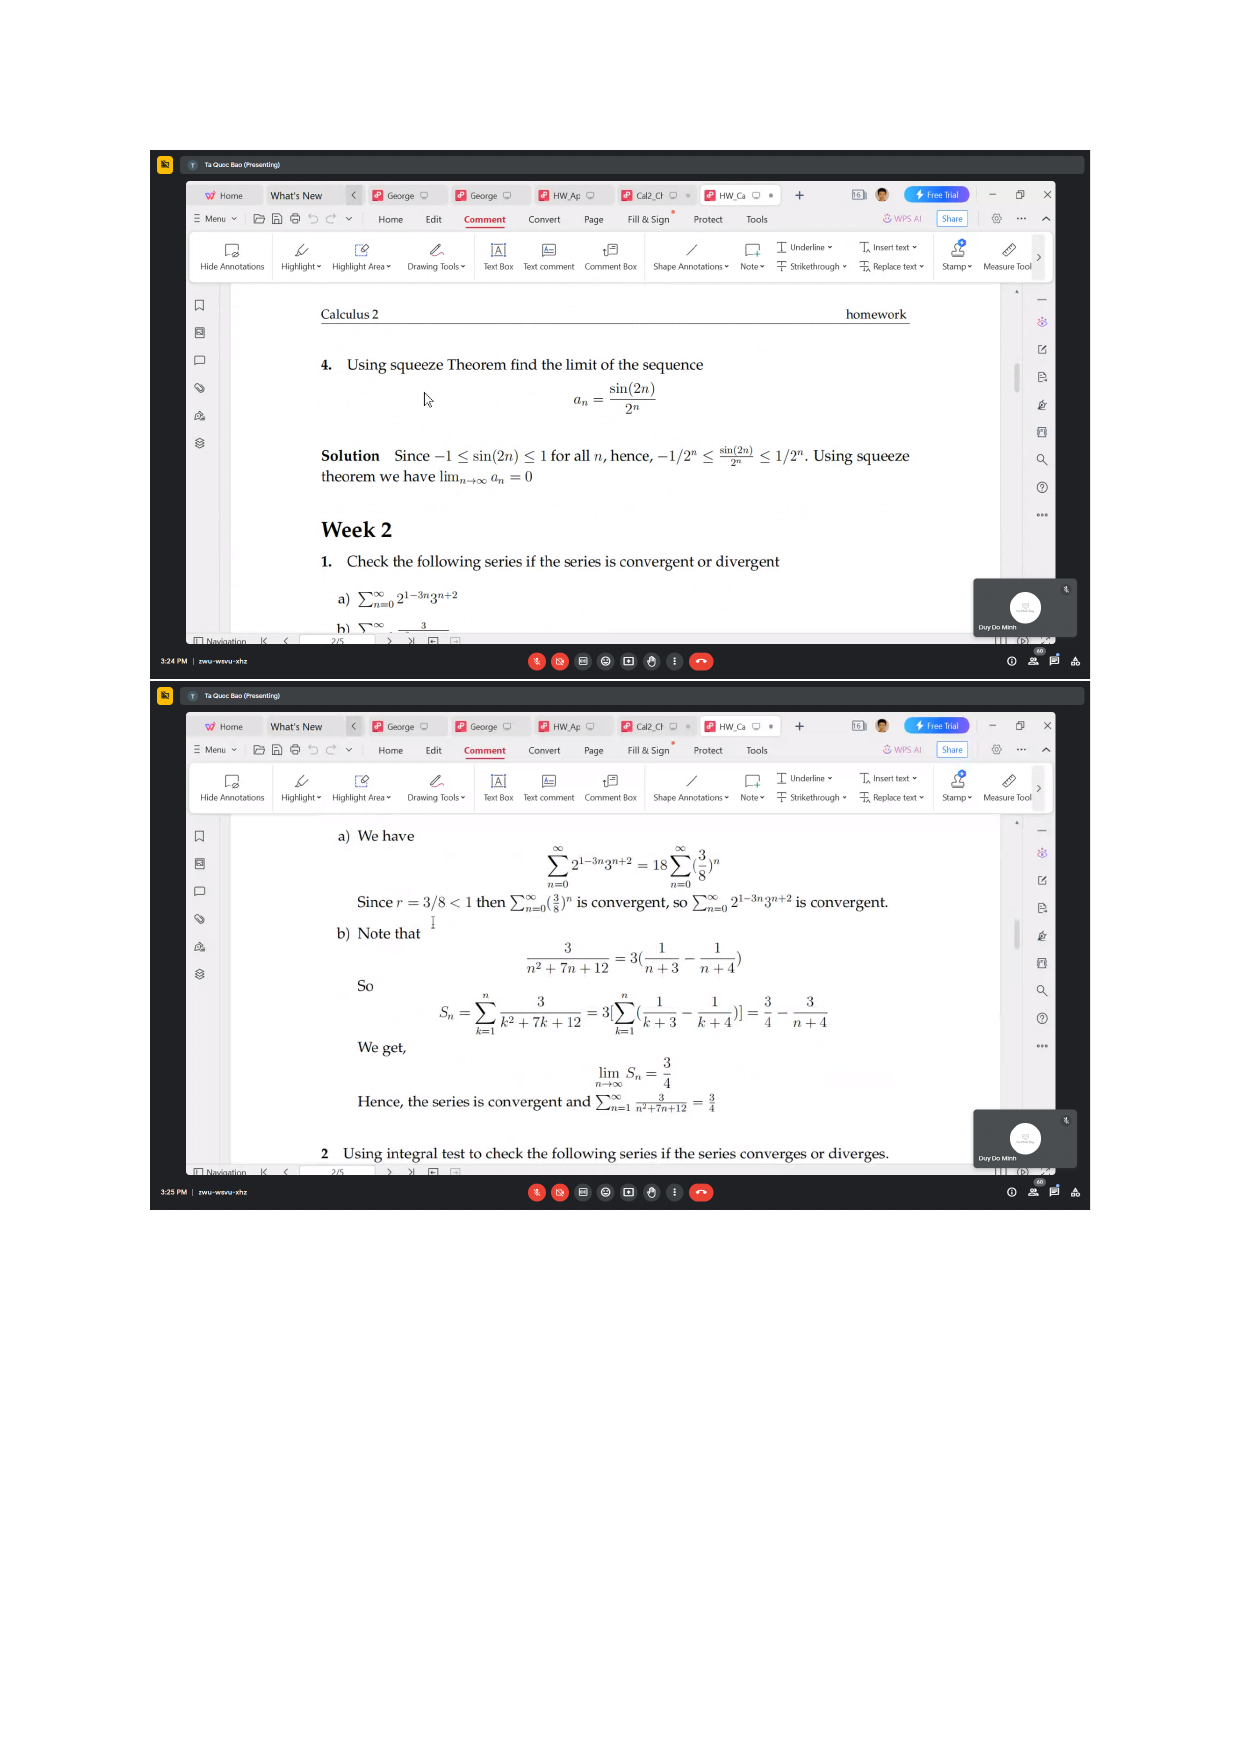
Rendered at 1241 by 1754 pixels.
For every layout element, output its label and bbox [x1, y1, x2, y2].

picture [150, 681, 1091, 1210]
picture [150, 150, 1091, 679]
